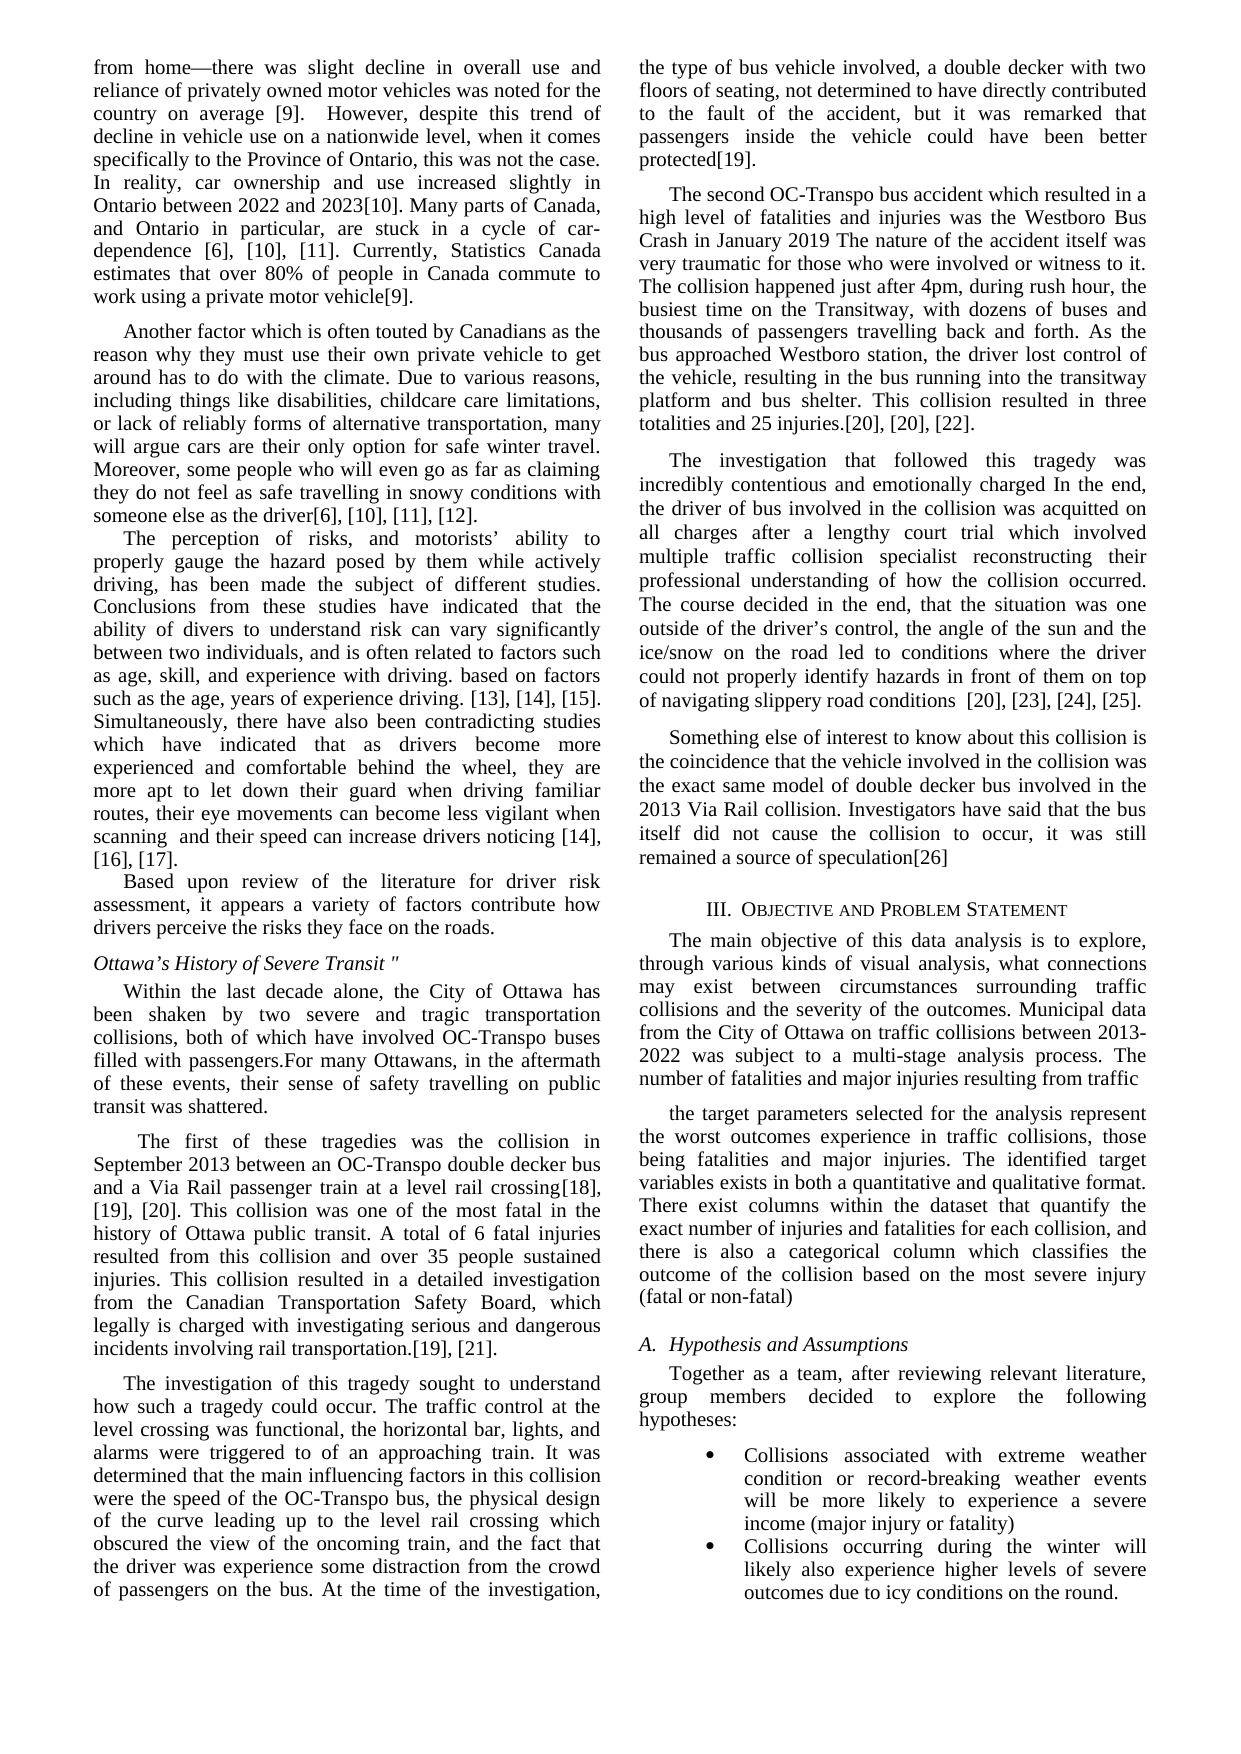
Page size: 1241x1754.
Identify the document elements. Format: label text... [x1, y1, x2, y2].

list Collisions associated with extreme weather condition or record-breaking weather events will be more likely to experience a severe income (major injury or fatality) [706, 1444, 1147, 1535]
subtitle Ottawa’s History of Severe Transit " [93, 952, 601, 974]
text The investigation of this tragedy sought to understand how such a tragedy could occur. The traffic control at the level crossing was functional, the horizontal bar, lights, and alarms were triggered to of an approaching train. It was determined that the main influencing factors in this collision were the speed of the OC-Transpo bus, the physical design of the curve leading up to the level rail crossing which obscured the view of the oncoming train, and the fact that the driver was experience some distraction from the crowd of passengers on the bus. At the time of the investigation, the type of bus vehicle involved, a double decker with two floors of seating, not determined to have directly contributed to the fault of the accident, but it was remarked that passengers inside the vehicle could have been better protected[19]. [93, 1372, 601, 1601]
subtitle Objective and Problem Statement [639, 898, 1147, 921]
text The main objective of this data analysis is to explore, through various kinds of visual analysis, what connections may exist between circumstances surrounding traffic collisions and the severity of the outcomes. Municipal data from the City of Ottawa on traffic collisions between 2013-2022 was subject to a multi-stage analysis process. The number of fatalities and major injuries resulting from traffic [639, 929, 1147, 1090]
text The investigation of this tragedy sought to understand how such a tragedy could occur. The traffic control at the level crossing was functional, the horizontal bar, lights, and alarms were triggered to of an approaching train. It was determined that the main influencing factors in this collision were the speed of the OC-Transpo bus, the physical design of the curve leading up to the level rail crossing which obscured the view of the oncoming train, and the fact that the driver was experience some distraction from the crowd of passengers on the bus. At the time of the investigation, the type of bus vehicle involved, a double decker with two floors of seating, not determined to have directly contributed to the fault of the accident, but it was remarked that passengers inside the vehicle could have been better protected[19]. [639, 56, 1147, 171]
text Another factor which is often touted by Canadians as the reason why they must use their own private vehicle to get around has to do with the climate. Due to various reasons, including things like disabilities, childcare care limitations, or lack of reliably forms of alternative transportation, many will argue cars are their only option for safe winter travel. Moreover, some people who will even go as far as claiming they do not feel as safe travelling in snowy conditions with someone else as the driver[6], [10], [11], [12]. [93, 321, 601, 527]
text Together as a team, after reviewing relevant literature, group members decided to explore the following hypotheses: [639, 1363, 1147, 1431]
text Something else of interest to know about this collision is the coincidence that the vehicle involved in the collision was the exact same model of double decker bus involved in the 2013 Via Rail collision. Investigators have said that the bus itself did not cause the collision to occur, it was still remained a source of speculation[26] [639, 725, 1147, 869]
text Within the last decade alone, the City of Ottawa has been shaken by two severe and tragic transportation collisions, both of which have involved OC-Transpo buses filled with passengers.For many Ottawans, in the aftermath of these events, their sense of safety travelling on public transit was shattered. [93, 981, 601, 1118]
text The investigation that followed this tragedy was incredibly contentious and emotionally charged In the end, the driver of bus involved in the collision was acquitted on all charges after a lengthy court trial which involved multiple traffic collision specialist reconstructing their professional understanding of how the collision occurred. The course decided in the end, that the situation was one outside of the driver’s control, the angle of the sun and the ice/snow on the road led to conditions where the driver could not properly identify hazards in front of them on top of navigating slippery road conditions [20], [23], [24], [25]. [639, 448, 1147, 712]
text The first of these tragedies was the collision in September 2013 between an OC-Transpo double decker bus and a Via Rail passenger train at a level rail crossing[18], [19], [20]. This collision was one of the most fatal in the history of Ottawa public transit. A total of 6 fatal injuries resulted from this collision and over 35 people sustained injuries. This collision resulted in a detailed investigation from the Canadian Transportation Safety Board, which legally is charged with investigating serious and dangerous incidents involving rail transportation.[19], [21]. [93, 1131, 601, 1360]
text The second OC-Transpo bus accident which resulted in a high level of fatalities and injuries was the Westboro Bus Crash in January 2019 The nature of the accident itself was very traumatic for those who were involved or witness to it. The collision happened just after 4pm, during rush hour, the busiest time on the Transitway, with dozens of buses and thousands of passengers travelling back and forth. As the bus approached Westboro station, the driver lost control of the vehicle, resulting in the bus running into the transitway platform and bus shelter. This collision resulted in three totalities and 25 injuries.[20], [20], [22]. [639, 183, 1147, 435]
list Collisions occurring during the winter will likely also experience higher levels of severe outcomes due to icy conditions on the round. [706, 1535, 1147, 1604]
text The perception of risks, and motorists’ ability to properly gauge the hazard posed by them while actively driving, has been made the subject of different studies. Conclusions from these studies have indicated that the ability of divers to understand risk can vary significantly between two individuals, and is often related to factors such as age, skill, and experience with driving. based on factors such as the age, years of experience driving. [13], [14], [15]. Simultaneously, there have also been contradicting studies which have indicated that as drivers become more experienced and comfortable behind the wheel, they are more apt to let down their guard when driving familiar routes, their eye movements can become less vigilant when scanning and their speed can increase drivers noticing [14], [16], [17]. [93, 527, 601, 871]
text the target parameters selected for the analysis represent the worst outcomes experience in traffic collisions, those being fatalities and major injuries. The identified target variables exists in both a quantitative and qualitative format. There exist columns within the dataset that quantify the exact number of injuries and fatalities for each collision, and there is also a categorical column which classifies the outcome of the collision based on the most severe injury (fatal or non-fatal) [639, 1102, 1147, 1308]
subtitle Hypothesis and Assumptions [639, 1333, 1147, 1356]
text Based upon review of the literature for driver risk assessment, it appears a variety of factors contribute how drivers perceive the risks they face on the roads. [93, 871, 601, 939]
